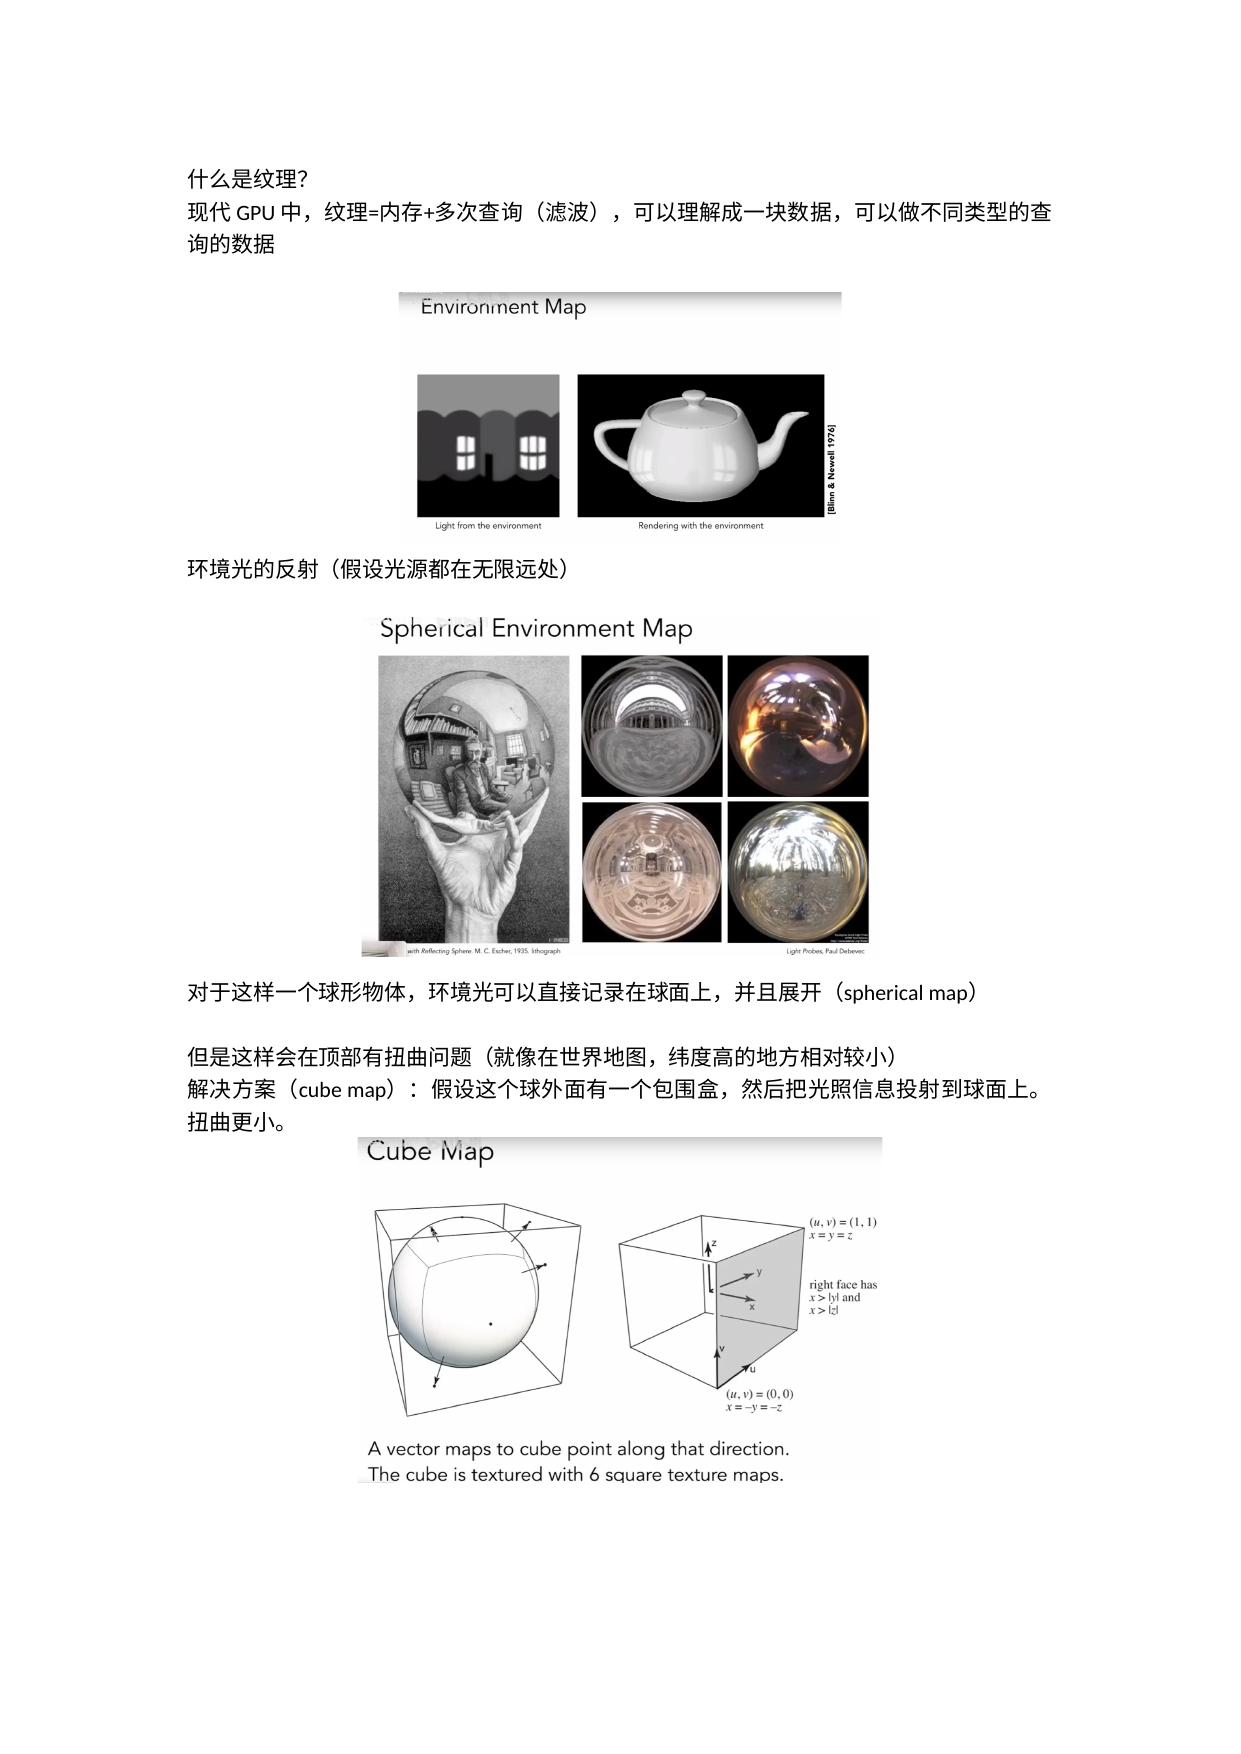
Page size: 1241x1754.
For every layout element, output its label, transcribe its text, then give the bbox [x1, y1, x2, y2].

text 但是这样会在顶部有扭曲问题（就像在世界地图，纬度高的地方相对较小） [187, 1039, 1053, 1072]
text 什么是纹理？ [187, 162, 1053, 194]
text 对于这样一个球形物体，环境光可以直接记录在球面上，并且展开（spherical map） [187, 974, 1053, 1007]
picture [361, 617, 879, 957]
text 现代GPU中，纹理=内存+多次查询（滤波），可以理解成一块数据，可以做不同类型的查询的数据 [187, 194, 1053, 259]
picture [398, 292, 842, 544]
picture [357, 1137, 883, 1483]
text 解决方案（cube map）：假设这个球外面有一个包围盒，然后把光照信息投射到球面上。扭曲更小。 [187, 1072, 1053, 1137]
text 环境光的反射（假设光源都在无限远处） [187, 552, 1053, 584]
